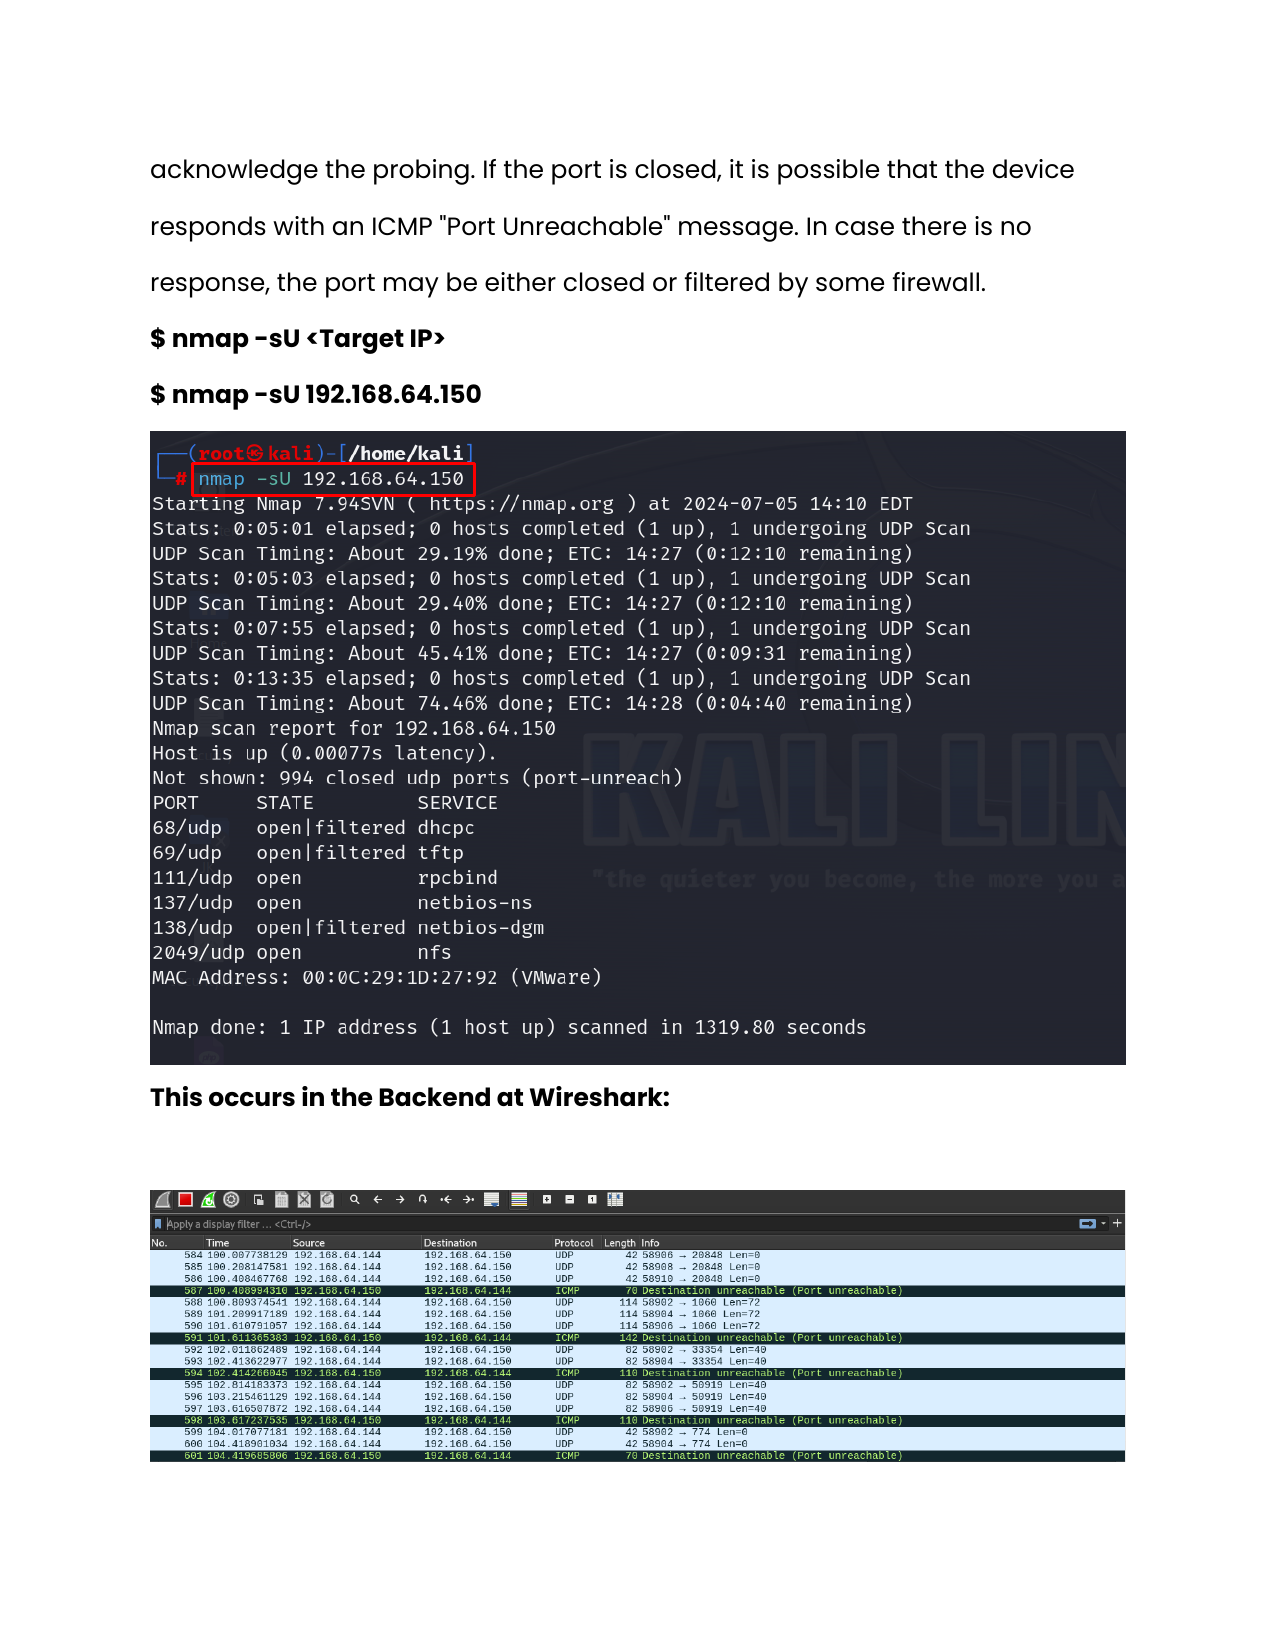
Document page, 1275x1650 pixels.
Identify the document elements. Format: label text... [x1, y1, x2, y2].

text This occurs in the Backend at Wireshark: [150, 1078, 1125, 1115]
picture [150, 431, 1126, 1065]
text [150, 150, 1125, 300]
text $ nmap -sU <Target IP> [150, 319, 1125, 356]
text $ nmap -sU 192.168.64.150 [150, 375, 1125, 412]
picture [150, 1190, 1125, 1462]
